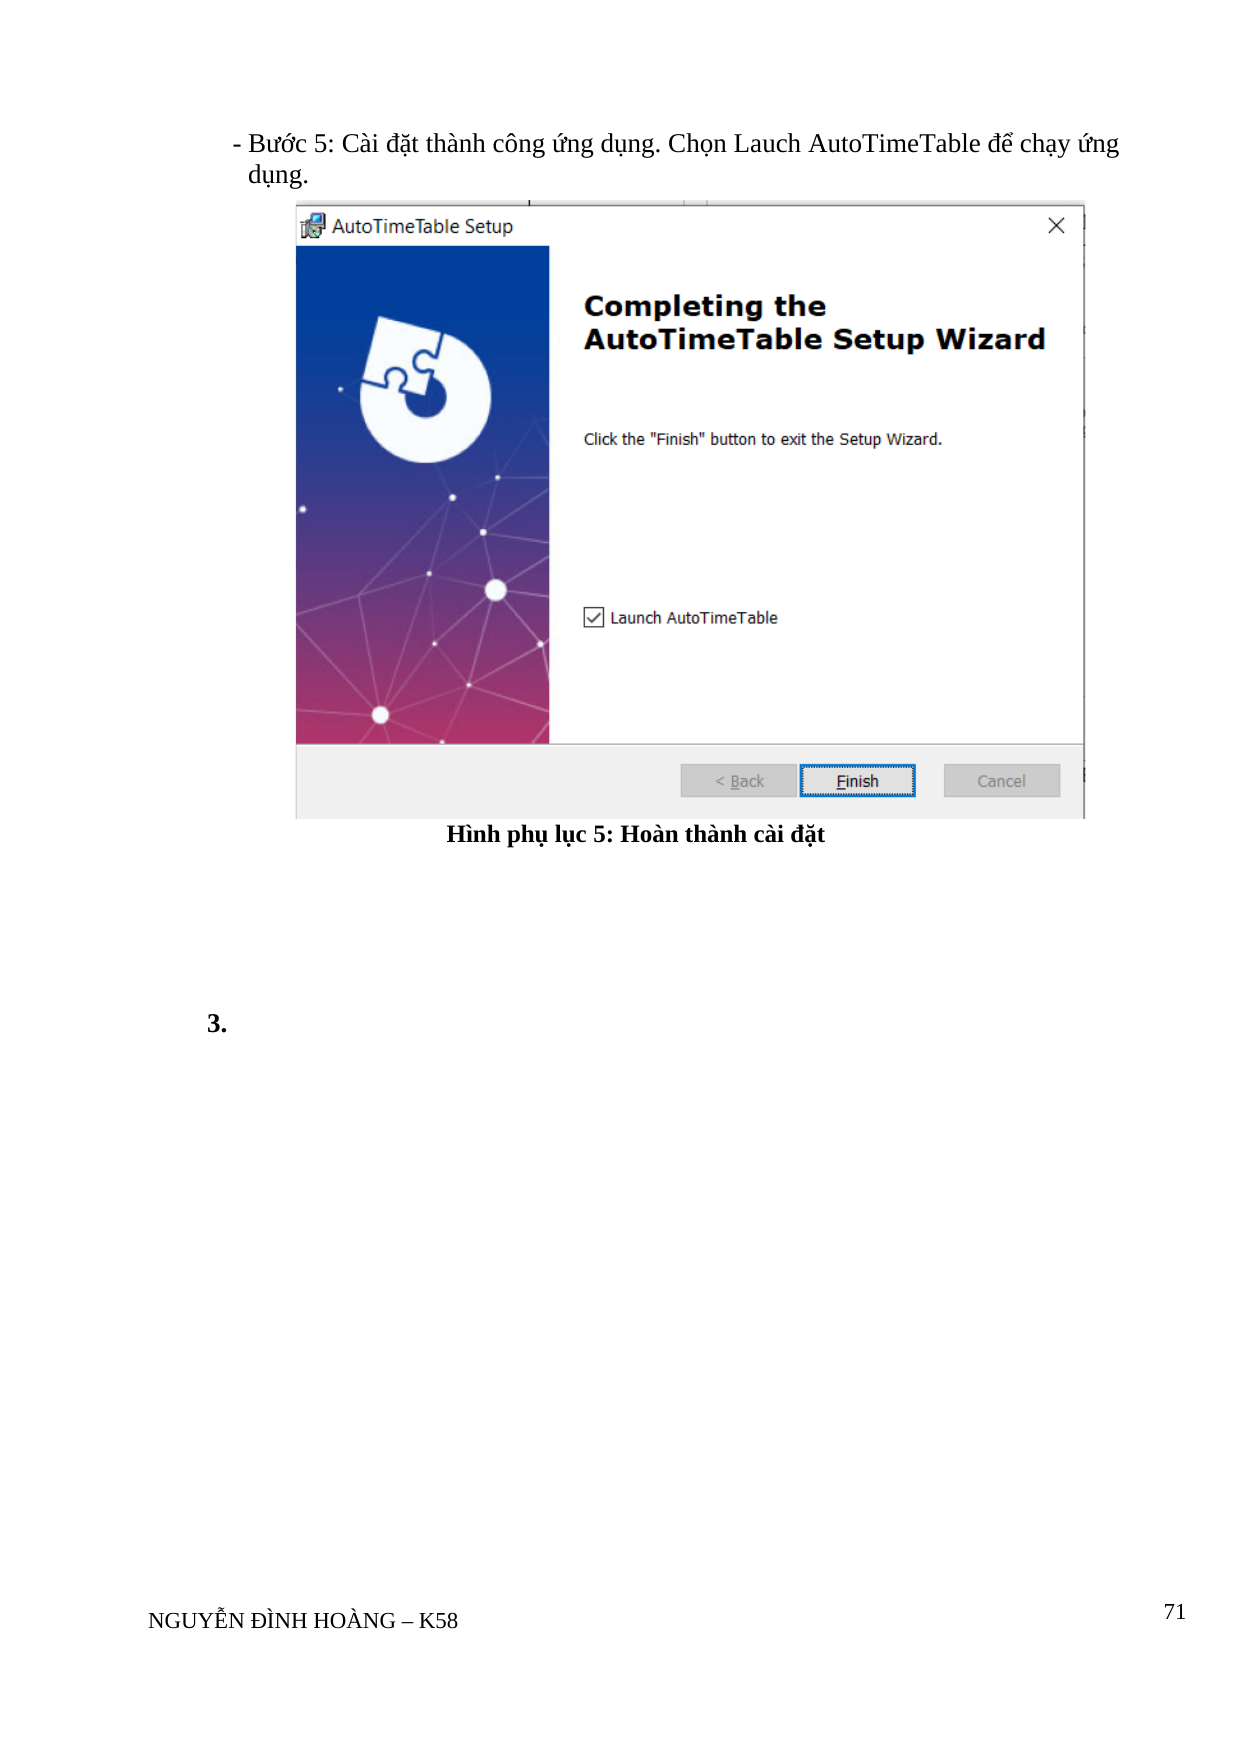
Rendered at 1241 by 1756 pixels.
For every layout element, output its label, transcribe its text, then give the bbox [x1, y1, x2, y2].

list Bước 5: Cài đặt thành công ứng dụng. Chọn Lauch AutoTimeTable để chạy ứng dụng. [232, 127, 1186, 189]
picture [295, 200, 1086, 819]
text Hình phụ lục 5: Hoàn thành cài đặt [85, 819, 1186, 848]
